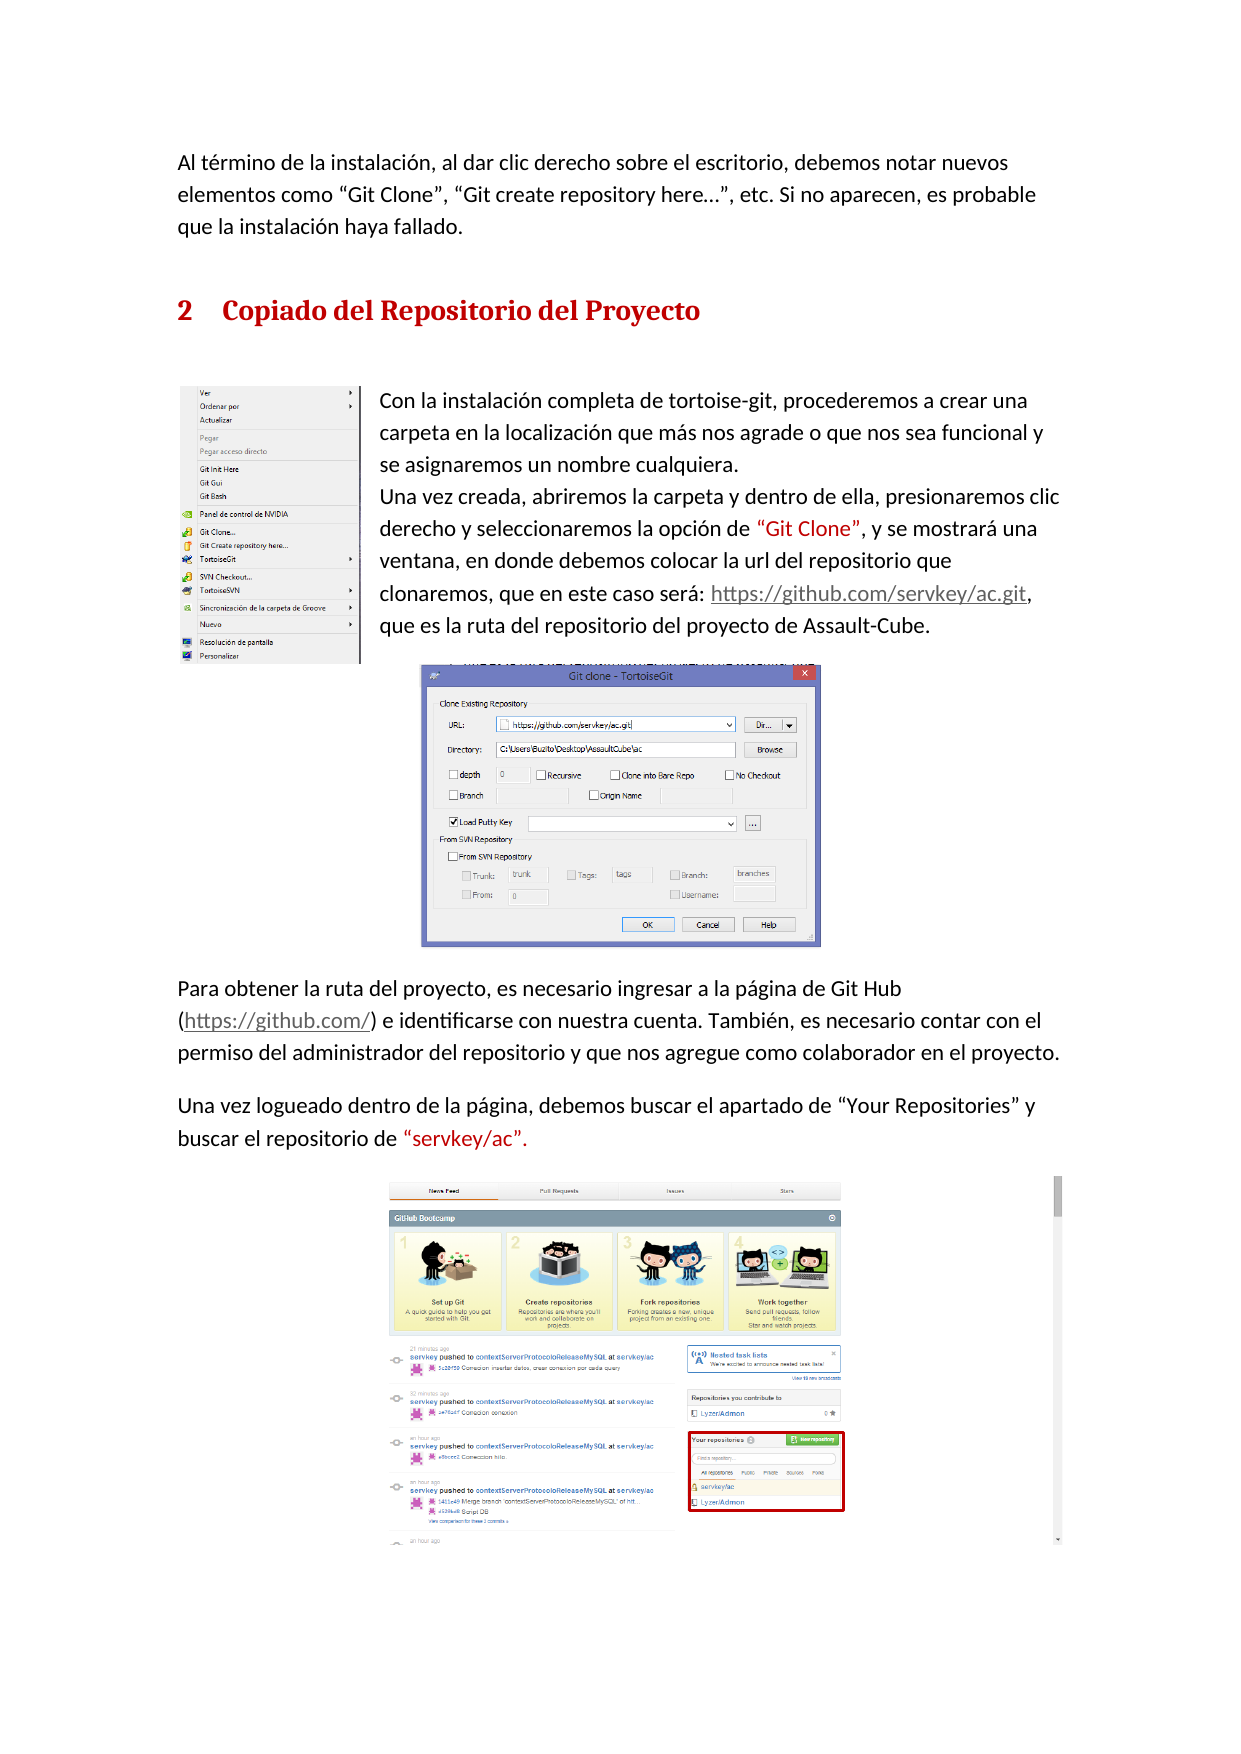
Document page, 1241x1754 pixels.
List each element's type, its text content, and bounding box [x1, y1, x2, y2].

text Para obtener la ruta del proyecto, es necesario ingresar a la página de Git Hub (https://github.com/) e identificarse con nuestra cuenta. También, es necesario contar con el permiso del administrador del repositorio y que nos agregue como colaborador en el proyecto. [177, 974, 1063, 1067]
picture [177, 1176, 1063, 1545]
text Una vez logueado dentro de la página, debemos buscar el apartado de “Your Repositories” y buscar el repositorio de “servkey/ac”. [177, 1092, 1063, 1152]
picture [419, 664, 822, 950]
text Con la instalación completa de tortoise-git, procederemos a crear una carpeta en la localización que más nos agrade o que nos sea funcional y se asignaremos un nombre cualquiera. Una vez creada, abriremos la carpeta y dentro de ella, presionaremos clic derecho y seleccionaremos la opción de “Git Clone”, y se mostrará una ventana, en donde debemos colocar la url del repositorio que clonaremos, que en este caso será: https://github.com/servkey/ac.git, que es la ruta del repositorio del proyecto de Assault-Cube. [361, 386, 1063, 639]
text Al término de la instalación, al dar clic derecho sobre el escritorio, debemos notar nuevos elementos como “Git Clone”, “Git create repository here…”, etc. Si no aparecen, es probable que la instalación haya fallado. [177, 148, 1063, 240]
subtitle Copiado del Repositorio del Proyecto [177, 294, 1063, 328]
picture [180, 386, 361, 664]
